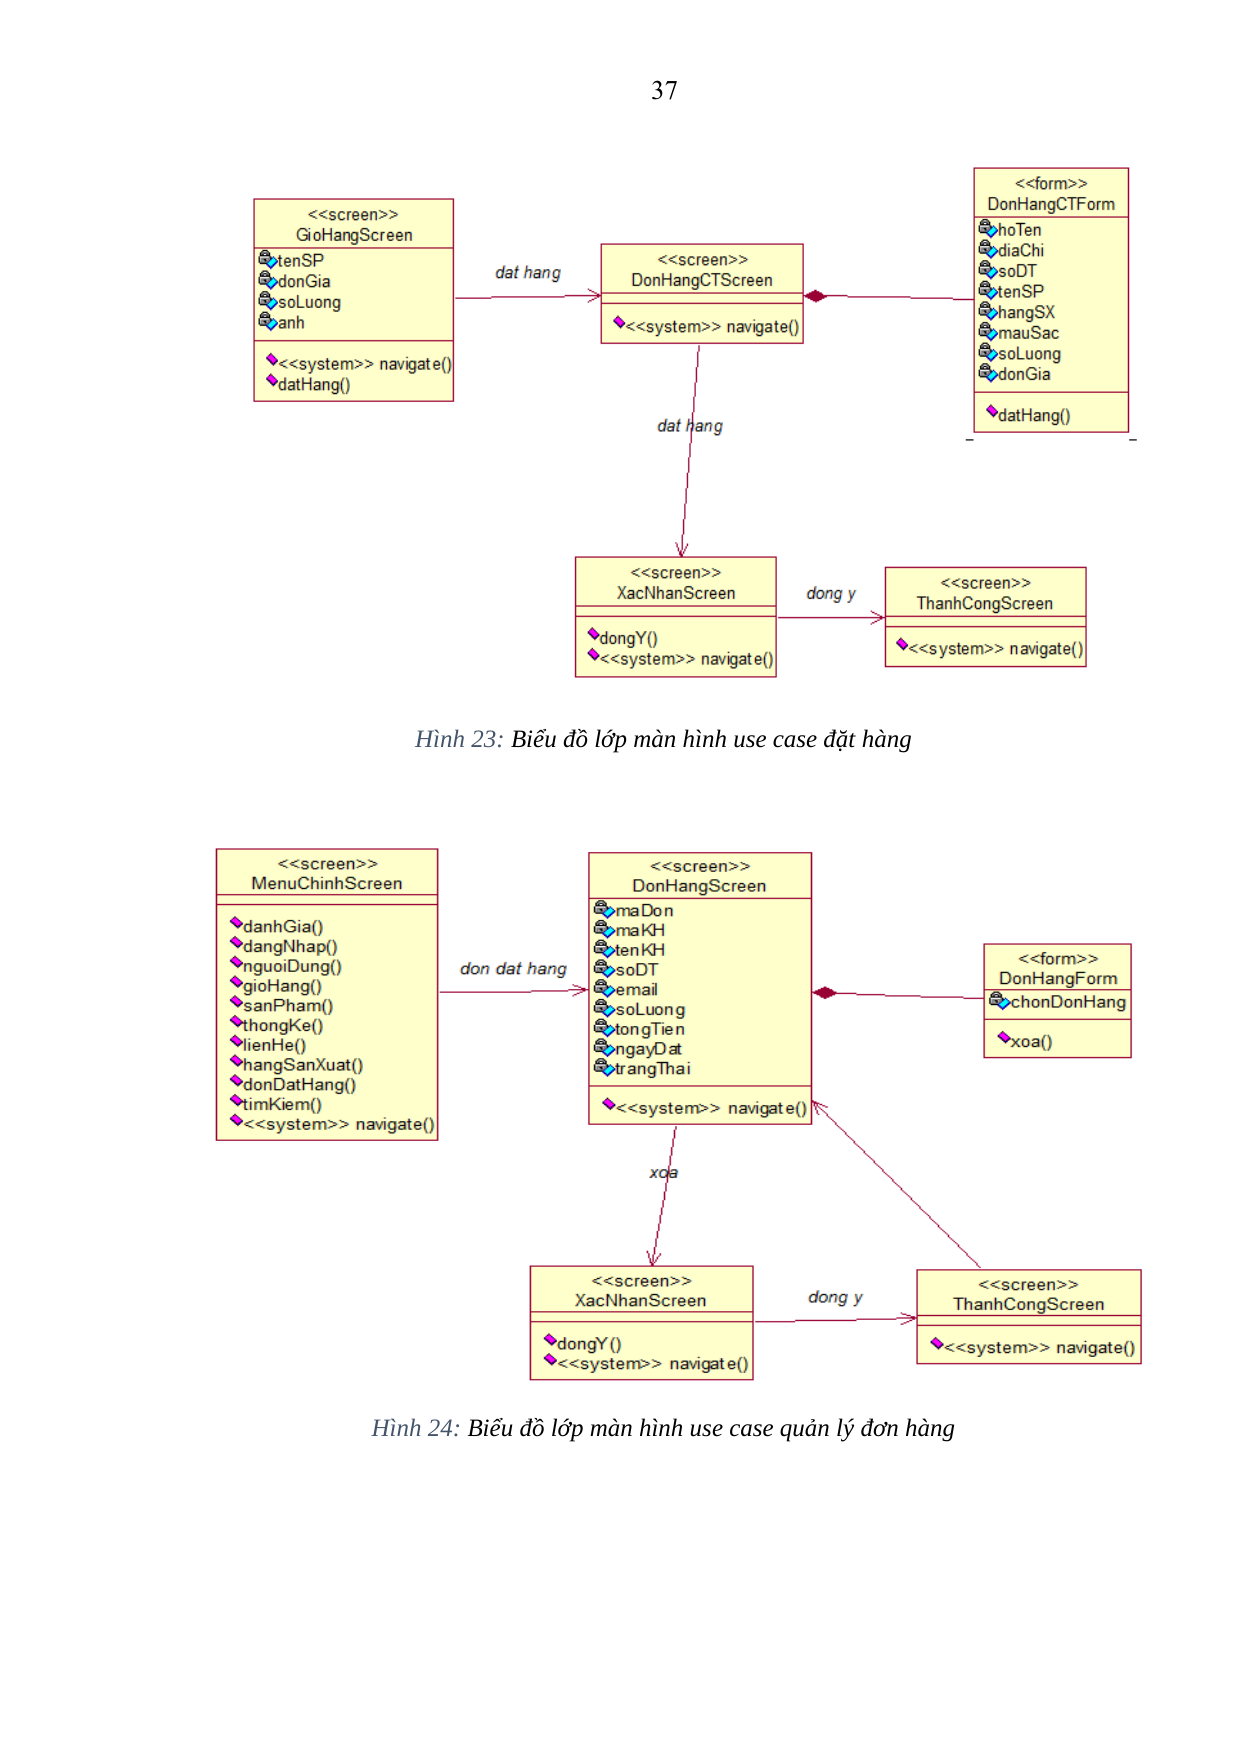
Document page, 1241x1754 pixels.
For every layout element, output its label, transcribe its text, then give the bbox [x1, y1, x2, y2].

picture [206, 830, 1182, 1394]
text Hình 23: Biểu đồ lớp màn hình use case đặt hàng [207, 724, 1122, 753]
text Hình 24: Biểu đồ lớp màn hình use case quản lý đơn hàng [207, 1413, 1122, 1442]
picture [206, 147, 1182, 706]
